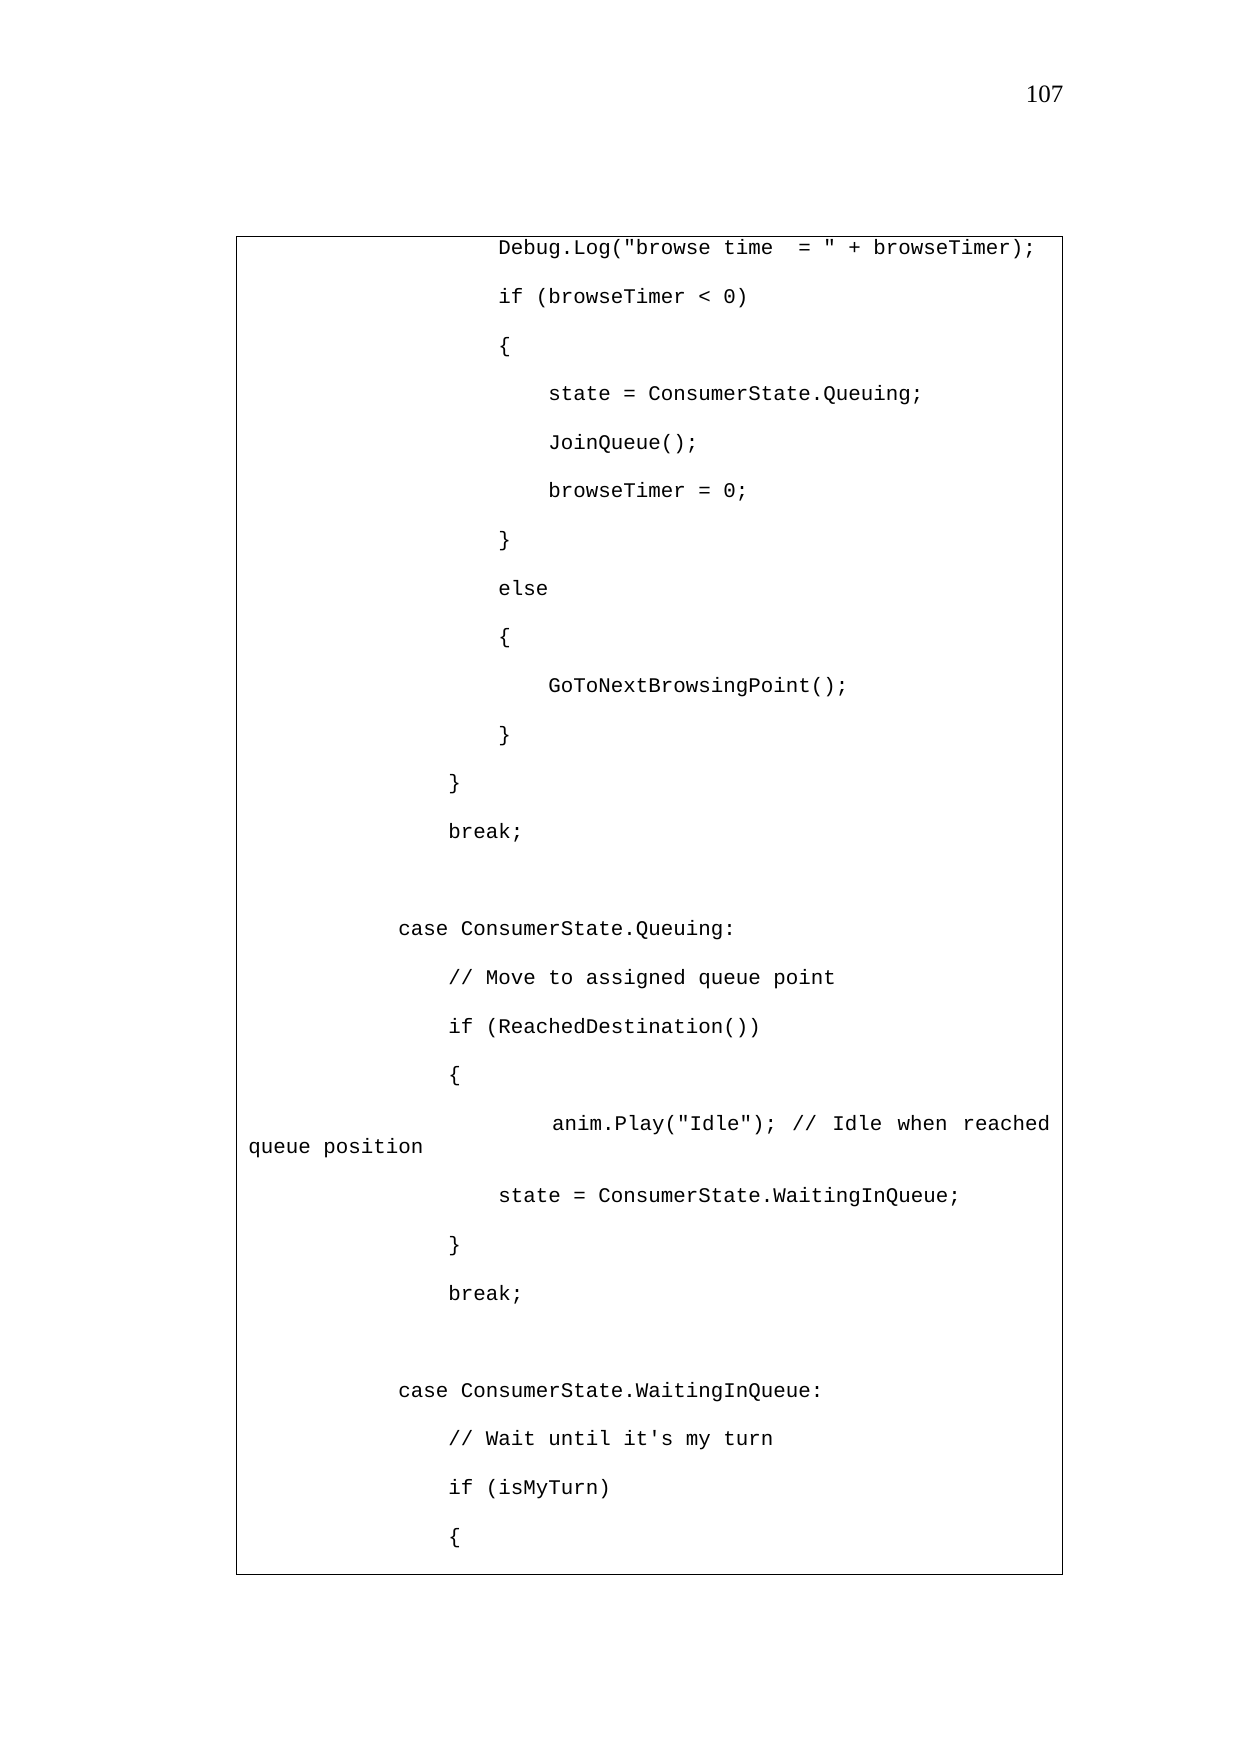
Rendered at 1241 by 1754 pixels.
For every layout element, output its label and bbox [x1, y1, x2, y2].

table_header [237, 237, 1062, 1574]
